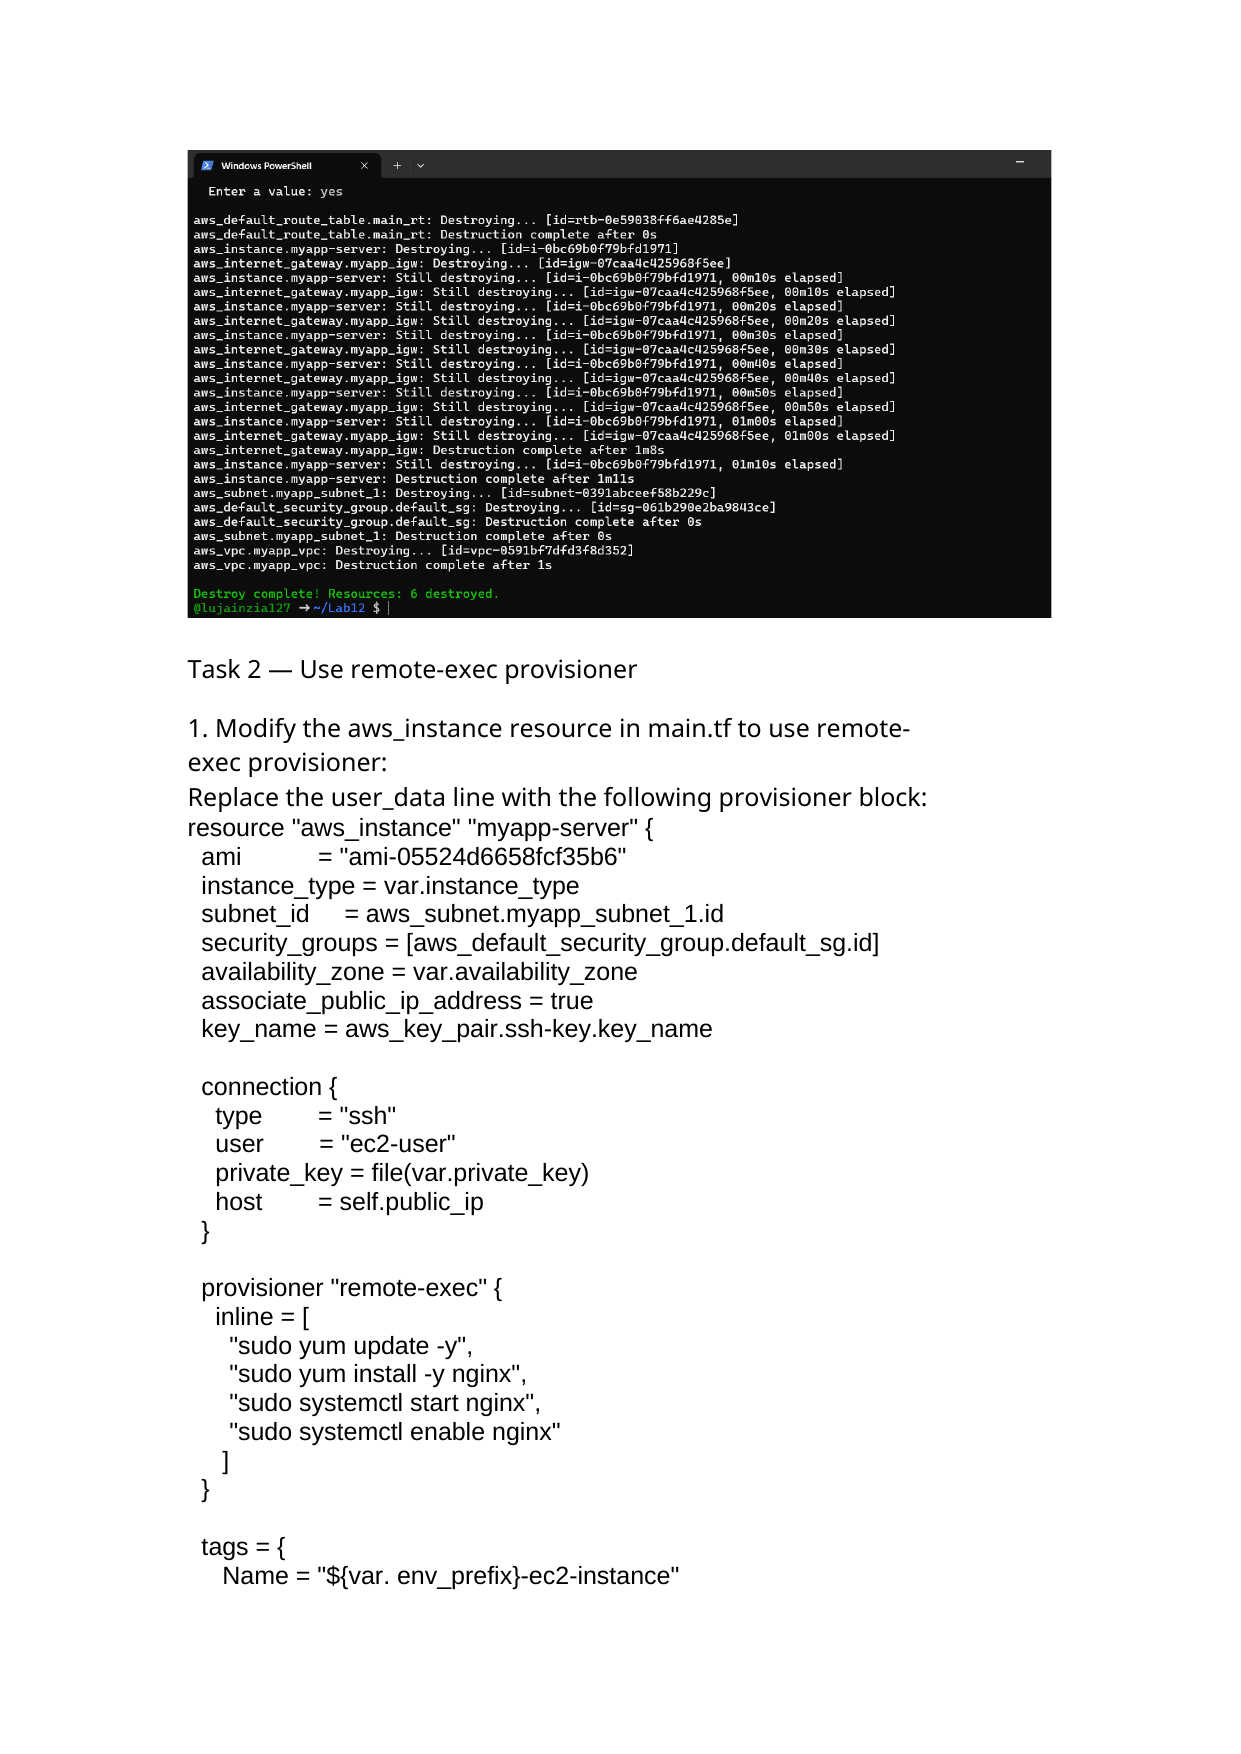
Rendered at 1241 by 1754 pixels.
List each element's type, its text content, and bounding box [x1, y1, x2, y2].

picture [187, 150, 1052, 618]
text Name = "${var. env_prefix}-ec2-instance" [187, 1561, 1053, 1589]
text user = "ec2-user" [187, 1129, 1053, 1158]
list Modify the aws_instance resource in main.tf to use remote-exec provisioner: [187, 711, 1053, 779]
text } [187, 1216, 1053, 1244]
text key_name = aws_key_pair.ssh-key.key_name [187, 1014, 1053, 1043]
text security_groups = [aws_default_security_group.default_sg.id] [187, 928, 1053, 957]
text private_key = file(var.private_key) [187, 1158, 1053, 1187]
text connection { [187, 1072, 1053, 1101]
text type = "ssh" [187, 1101, 1053, 1129]
text availability_zone = var.availability_zone [187, 957, 1053, 986]
text ami = "ami-05524d6658fcf35b6" [187, 842, 1053, 871]
text "sudo systemctl enable nginx" [187, 1417, 1053, 1446]
text Replace the user_data line with the following provisioner block: [187, 779, 1053, 813]
text tags = { [187, 1532, 1053, 1561]
text Task 2 — Use remote-exec provisioner [187, 652, 1053, 686]
text inline = [ [187, 1302, 1053, 1331]
text ] [187, 1446, 1053, 1474]
text "sudo yum install -y nginx", [187, 1359, 1053, 1388]
text resource "aws_instance" "myapp-server" { [187, 813, 1053, 842]
text associate_public_ip_address = true [187, 986, 1053, 1014]
text "sudo yum update -y", [187, 1331, 1053, 1359]
text provisioner "remote-exec" { [187, 1273, 1053, 1302]
text "sudo systemctl start nginx", [187, 1388, 1053, 1417]
text host = self.public_ip [187, 1187, 1053, 1216]
text instance_type = var.instance_type [187, 871, 1053, 899]
text subnet_id = aws_subnet.myapp_subnet_1.id [187, 899, 1053, 928]
text } [187, 1474, 1053, 1503]
